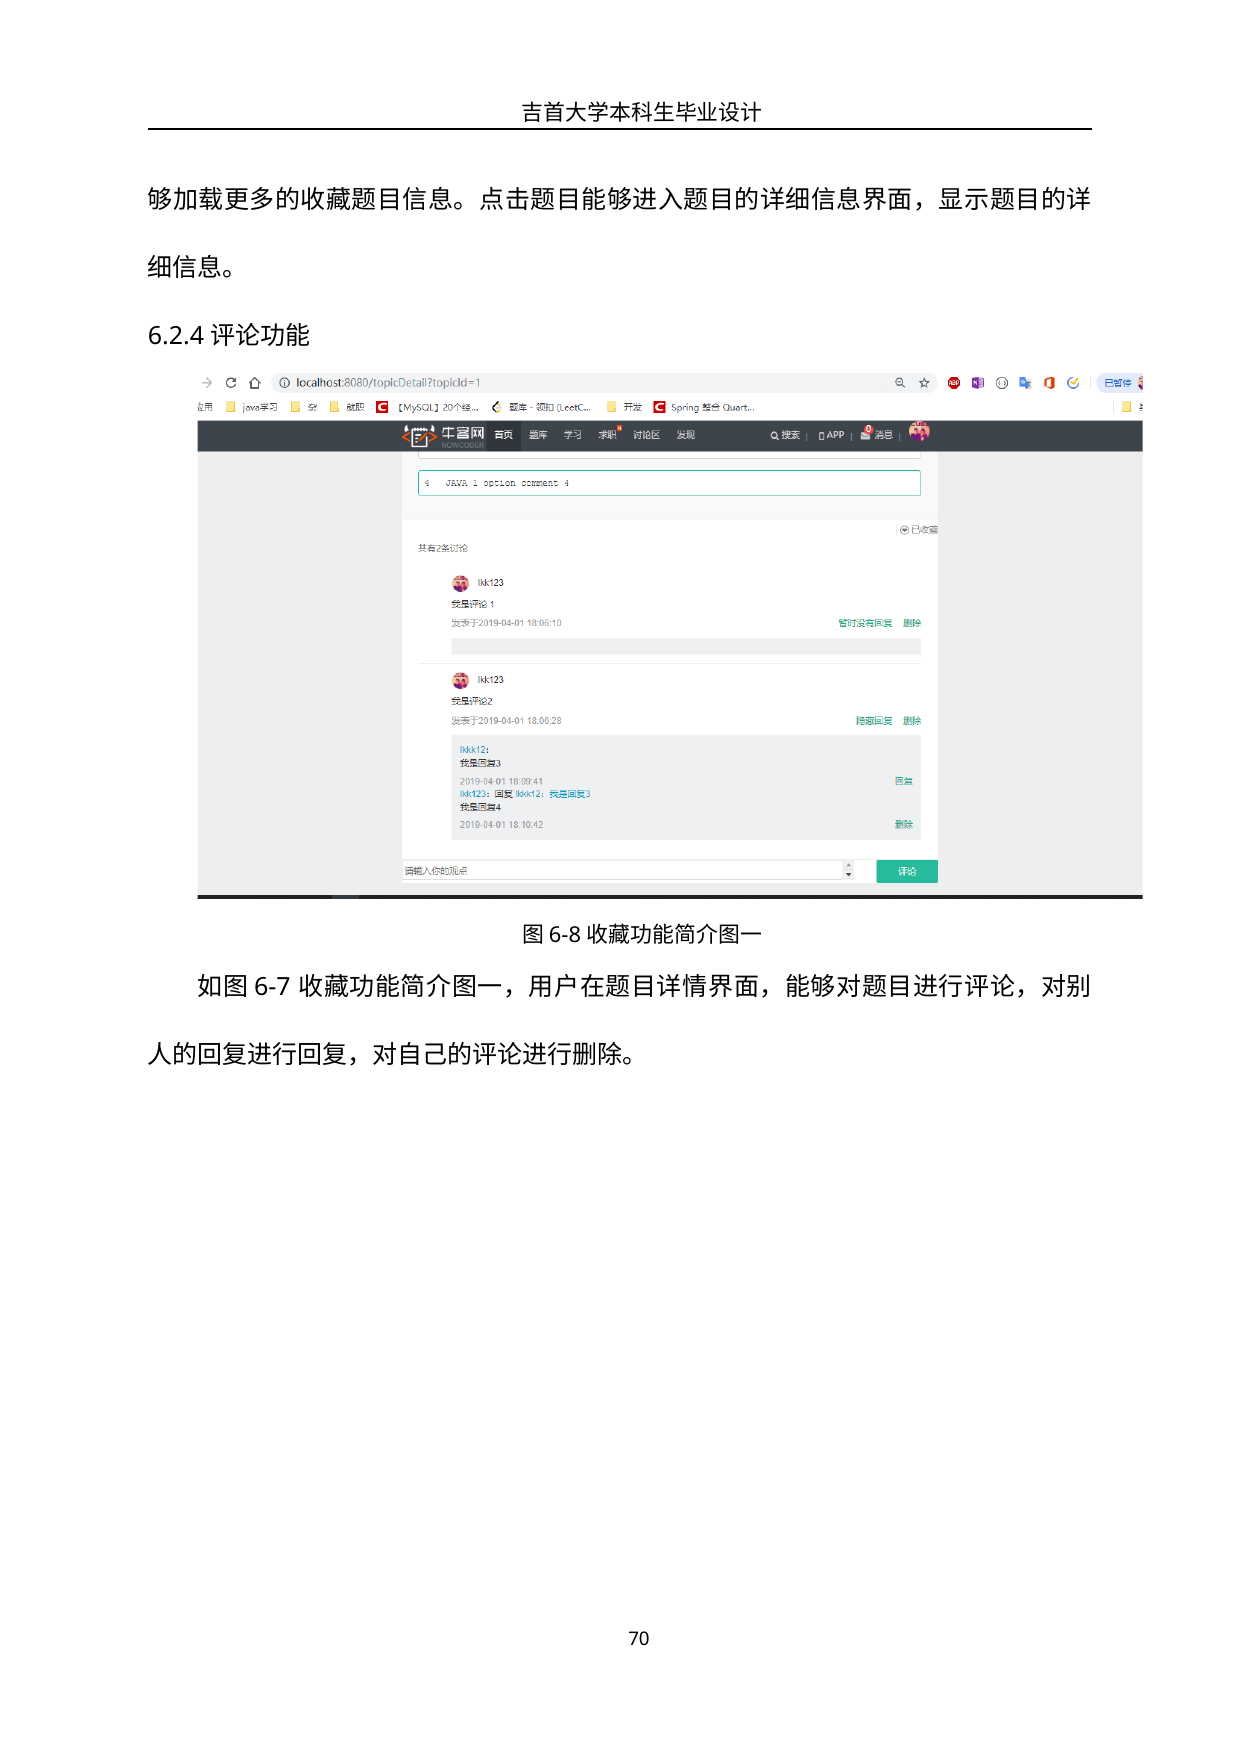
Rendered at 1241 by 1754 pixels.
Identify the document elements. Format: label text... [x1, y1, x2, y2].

text 如图6-7 收藏功能简介图一，用户在题目详情界面，能够对题目进行评论，对别人的回复进行回复，对自己的评论进行删除。 [148, 950, 1092, 1086]
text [148, 164, 1092, 300]
text 图6-8 收藏功能简介图一 [148, 916, 1092, 950]
text 6.2.4 评论功能 [148, 300, 1092, 368]
picture [197, 373, 1143, 899]
